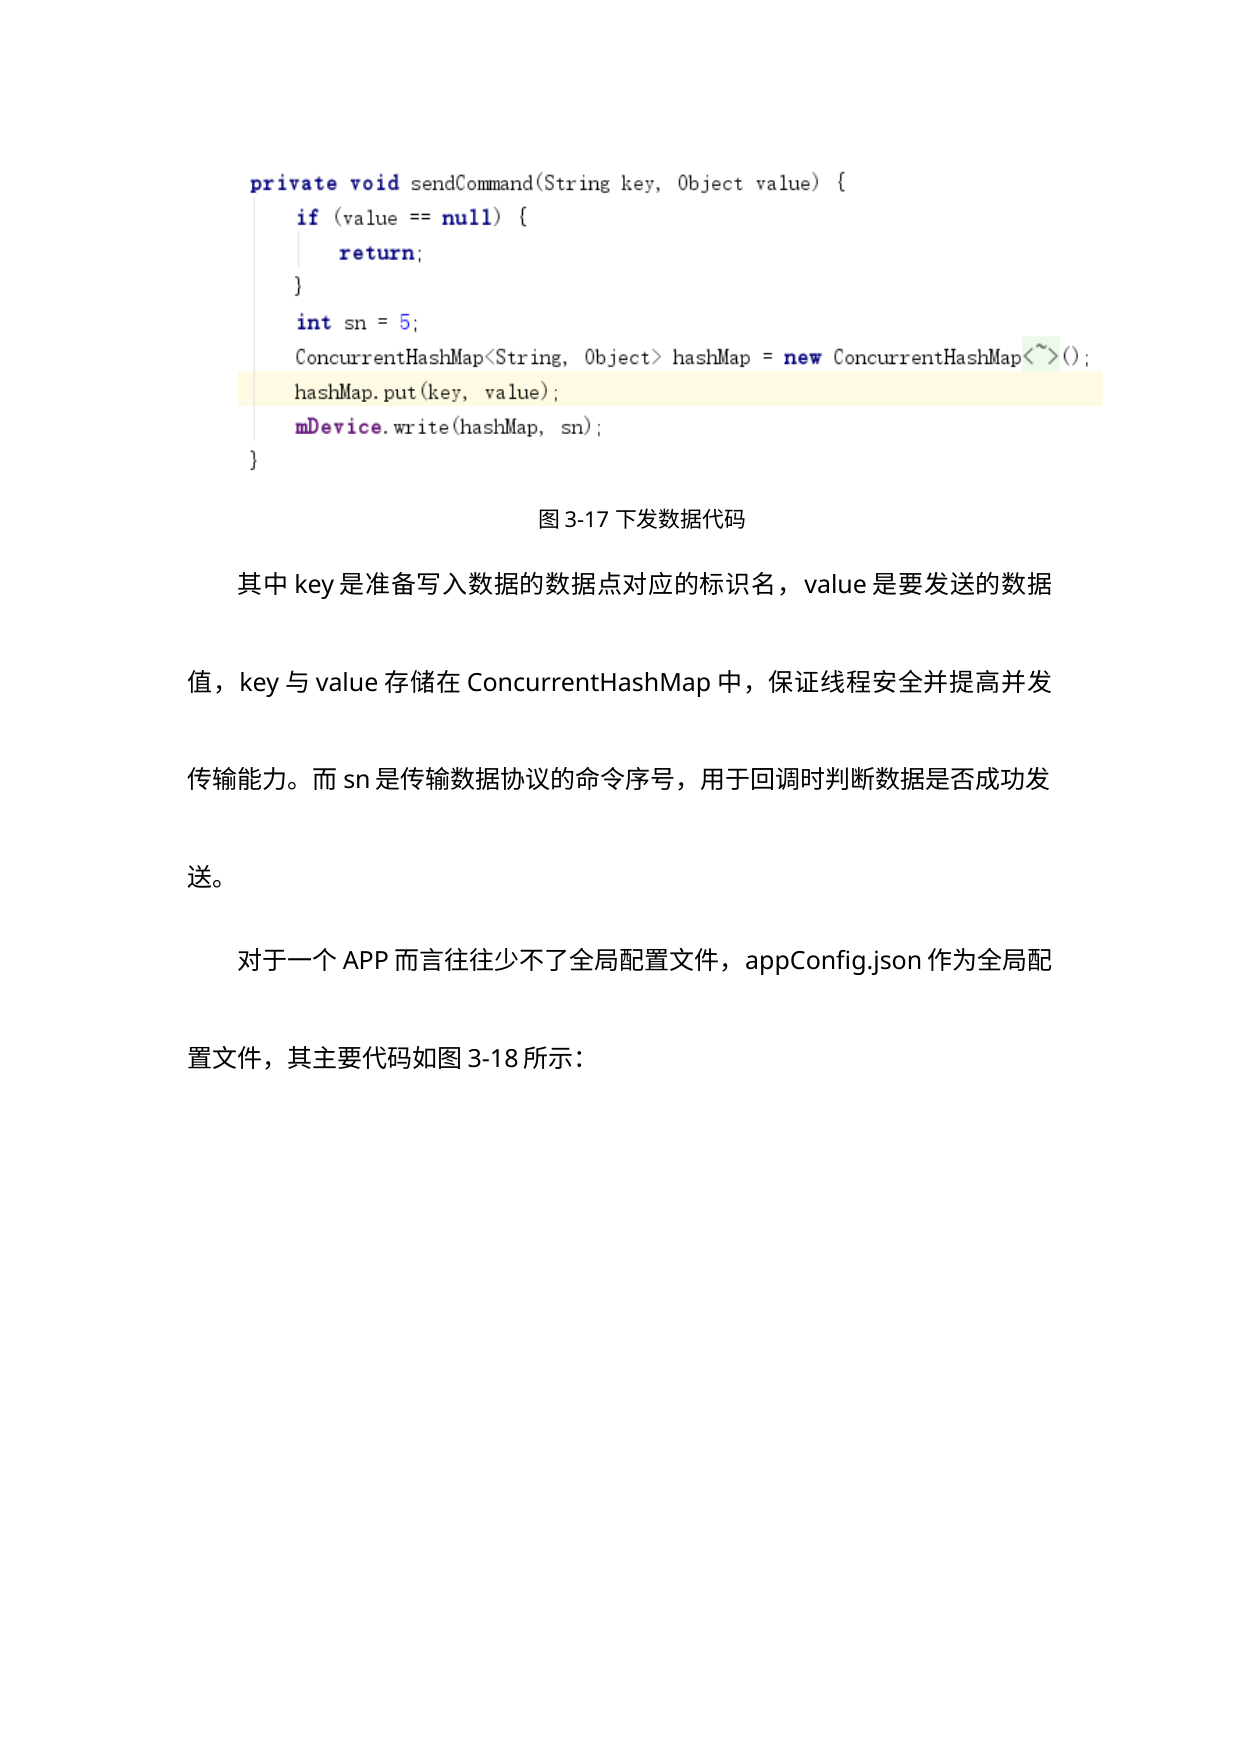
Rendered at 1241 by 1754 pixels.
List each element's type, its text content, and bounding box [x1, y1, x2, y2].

picture [237, 162, 1103, 473]
text 对于一个APP而言往往少不了全局配置文件，appConfig.json作为全局配置文件，其主要代码如图3-18所示： [187, 926, 1053, 1089]
text 图3-17 下发数据代码 [187, 502, 1053, 535]
text 其中key是准备写入数据的数据点对应的标识名，value是要发送的数据值，key与value存储在ConcurrentHashMap中，保证线程安全并提高并发传输能力。而sn是传输数据协议的命令序号，用于回调时判断数据是否成功发送。 [187, 551, 1053, 908]
